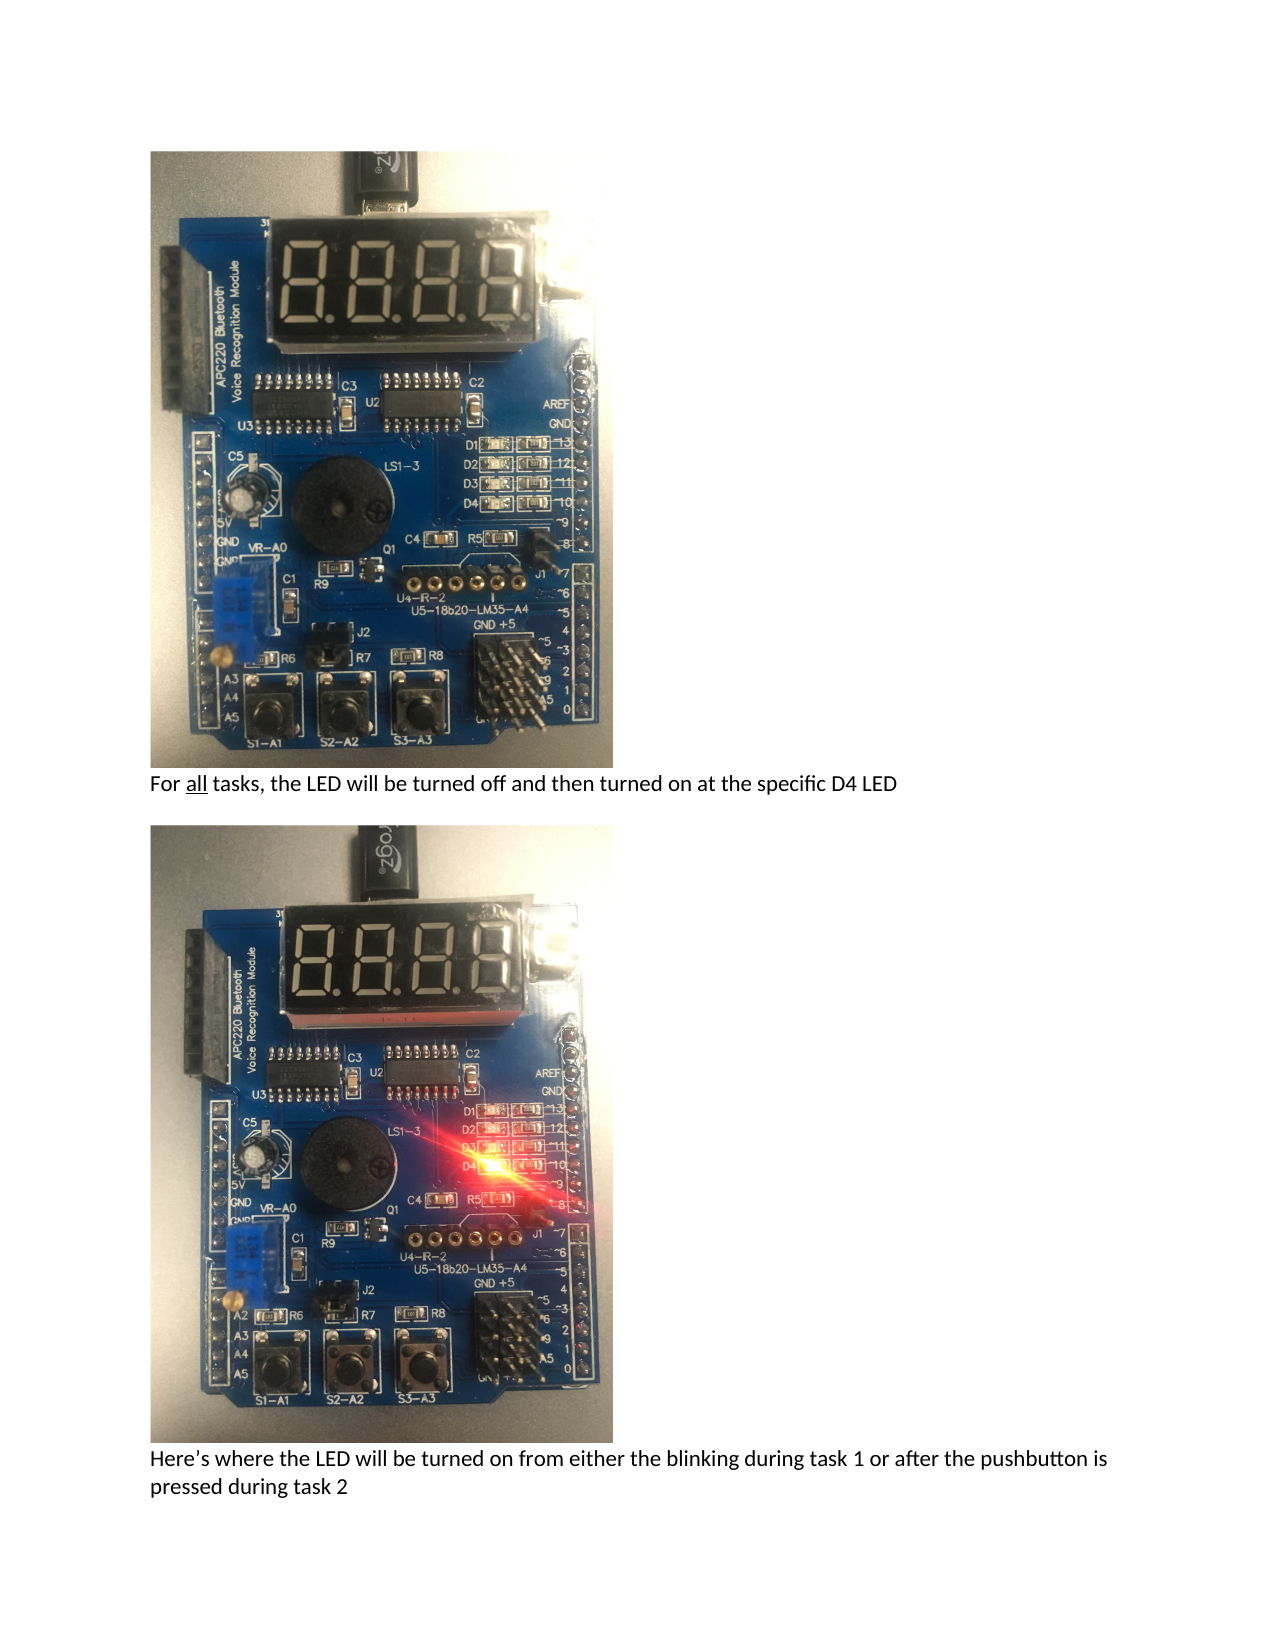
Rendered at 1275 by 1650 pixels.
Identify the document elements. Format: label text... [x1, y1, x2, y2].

text Here’s where the LED will be turned on from either the blinking during task 1 or after the pushbutton is pressed during task 2 [150, 1444, 1125, 1500]
picture [151, 152, 613, 767]
picture [151, 826, 612, 1443]
text For all tasks, the LED will be turned off and then turned on at the specific D4 LED [150, 769, 1125, 797]
